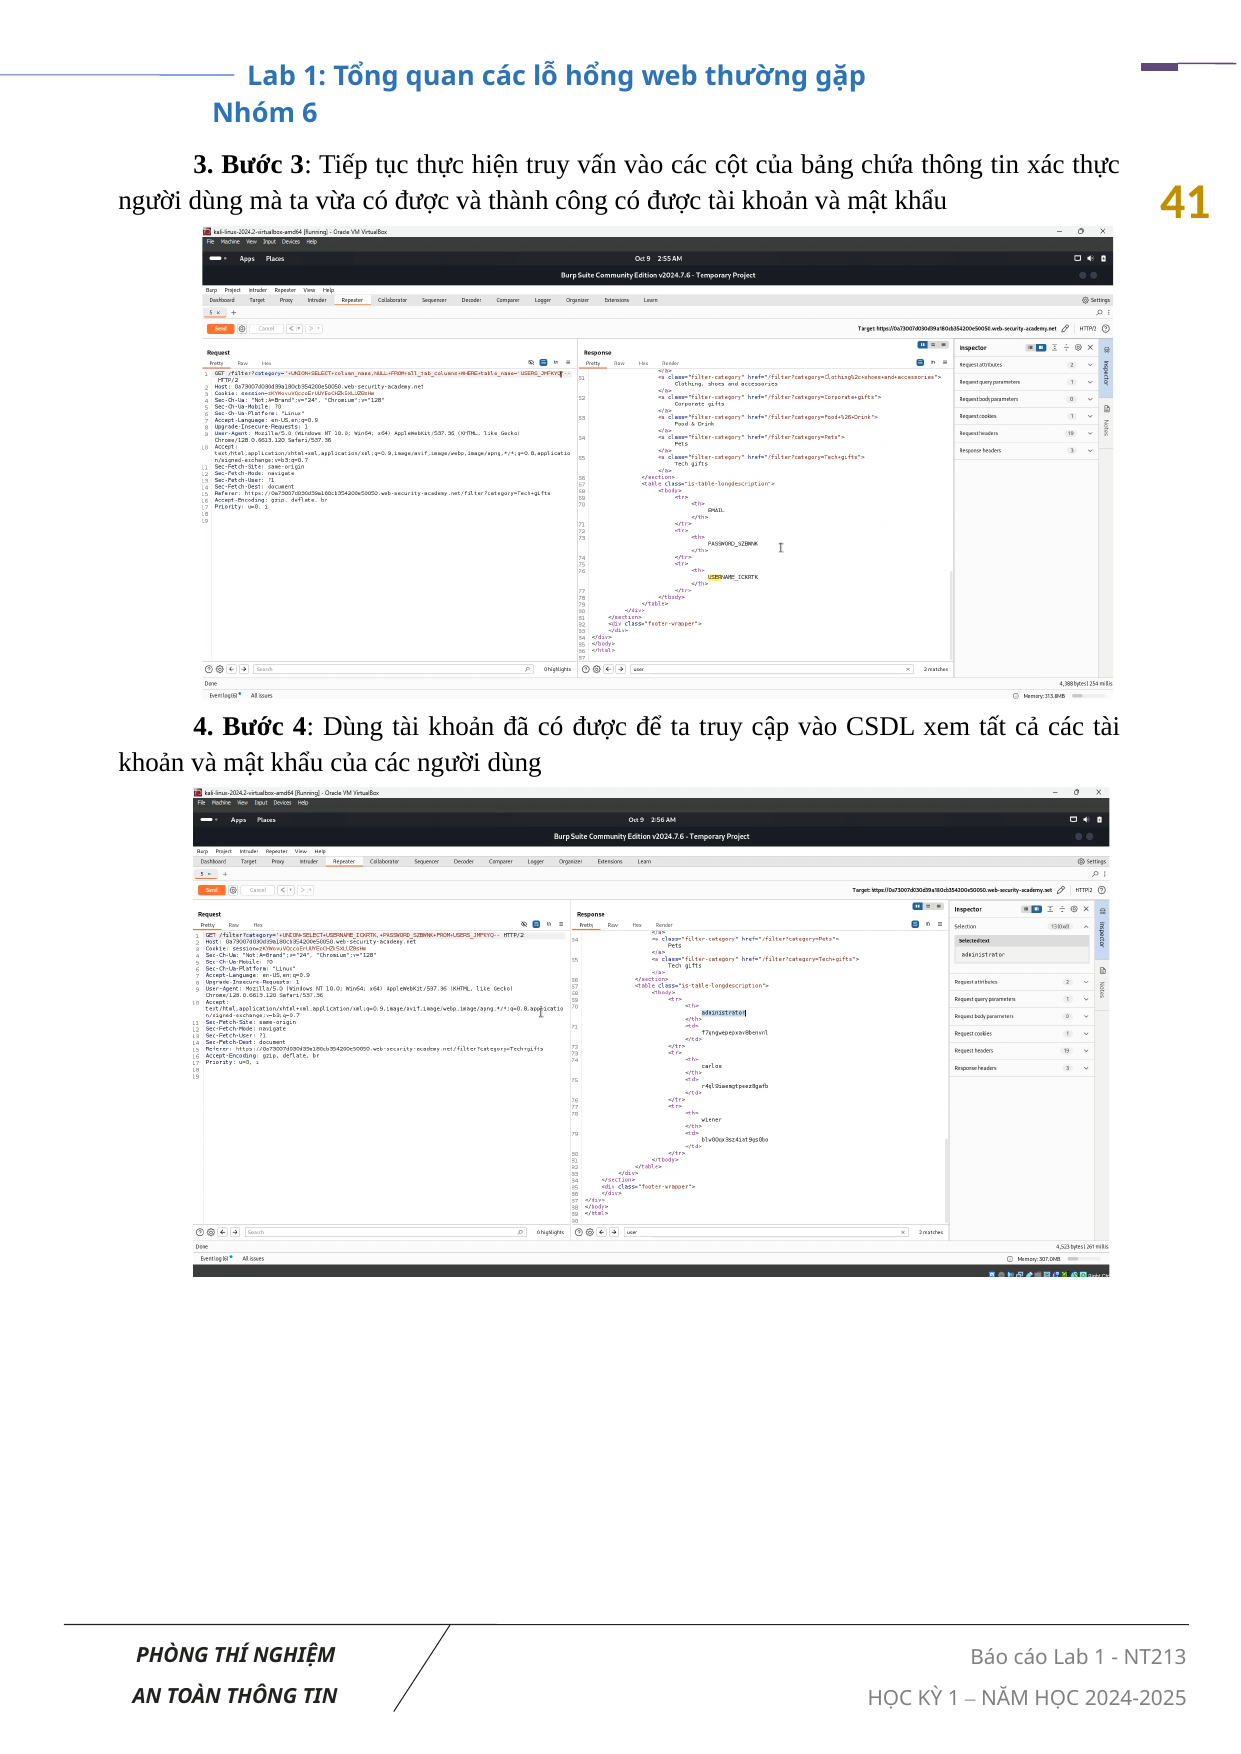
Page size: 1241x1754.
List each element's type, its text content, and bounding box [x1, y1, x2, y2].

picture [193, 787, 1110, 1277]
text 3. Bước 3: Tiếp tục thực hiện truy vấn vào các cột của bảng chứa thông tin xác thực người dùng mà ta vừa có được và thành công có được tài khoản và mật khẩu [118, 149, 1122, 216]
text 4. Bước 4: Dùng tài khoản đã có được để ta truy cập vào CSDL xem tất cả các tài khoản và mật khẩu của các người dùng [118, 710, 1122, 777]
picture [202, 226, 1114, 699]
